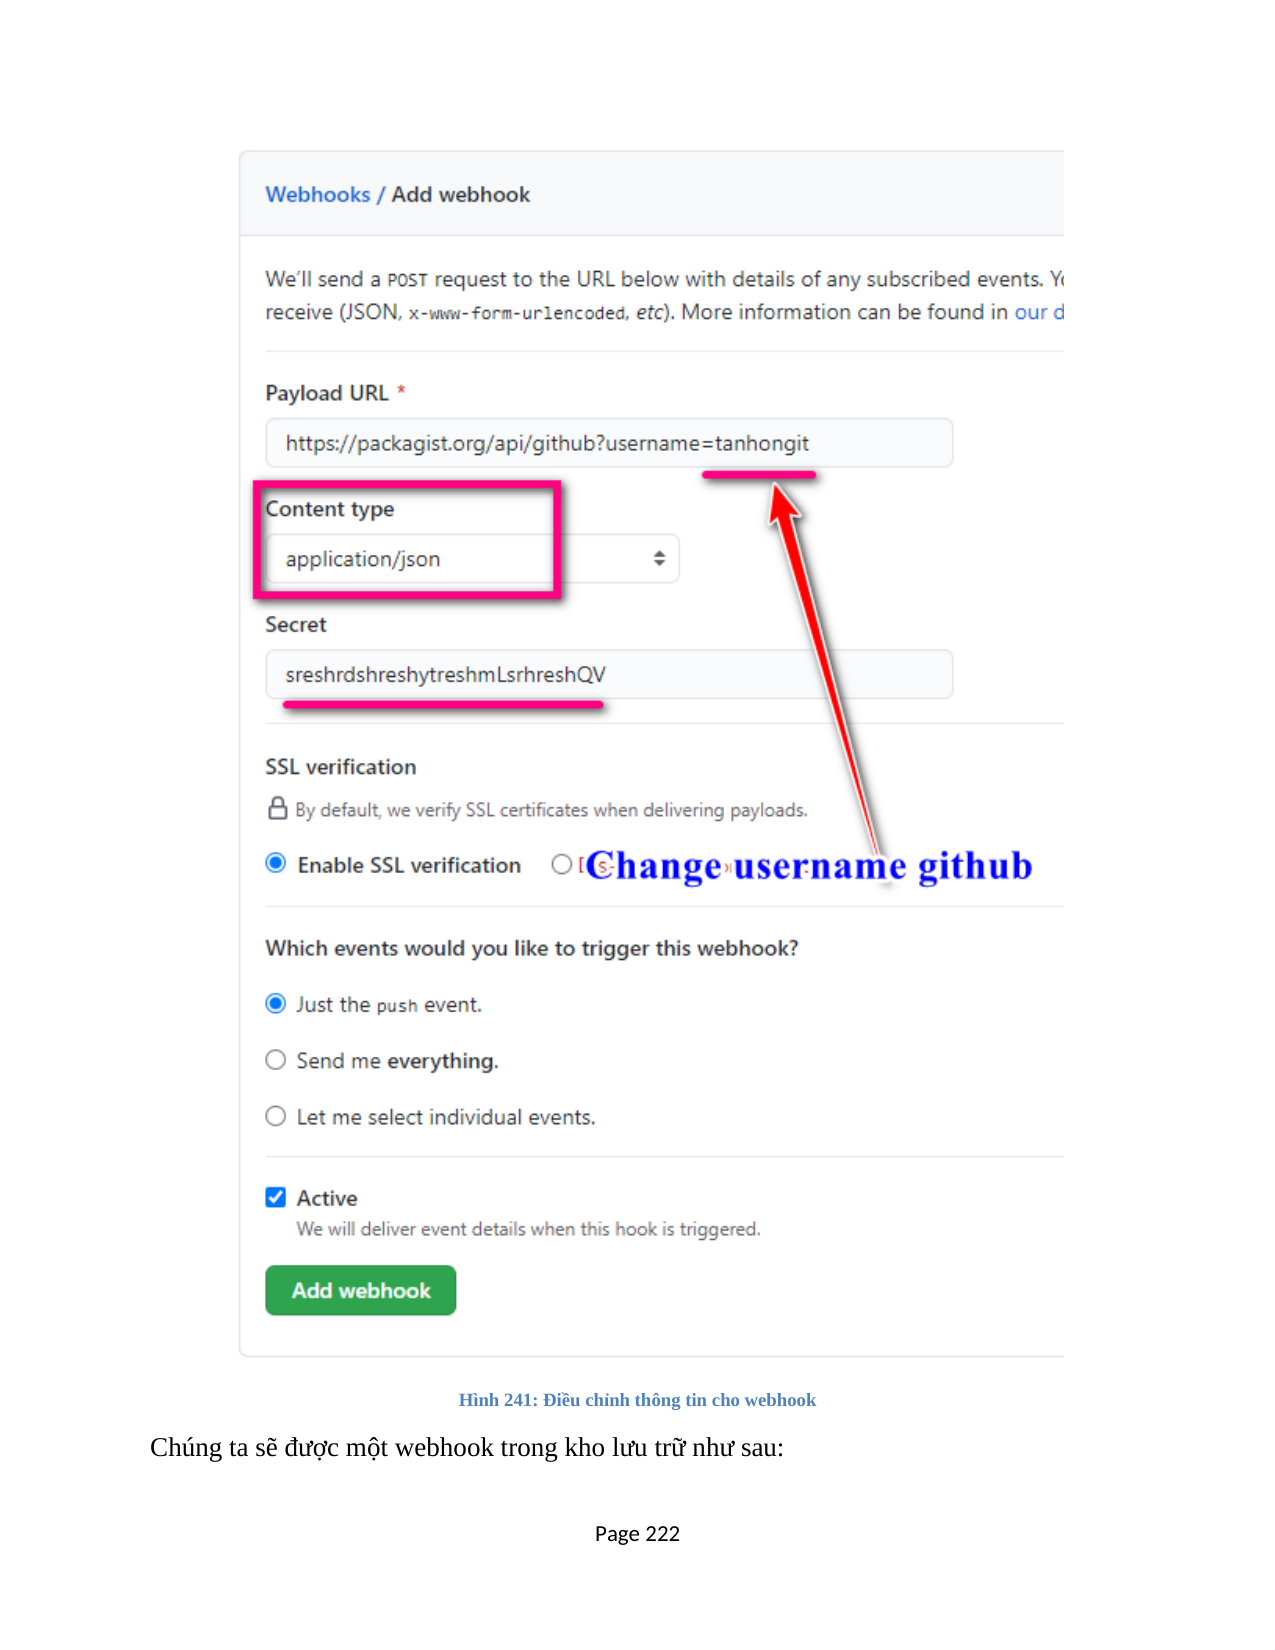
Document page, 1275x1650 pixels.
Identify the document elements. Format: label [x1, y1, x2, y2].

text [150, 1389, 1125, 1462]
picture [211, 150, 1064, 1364]
